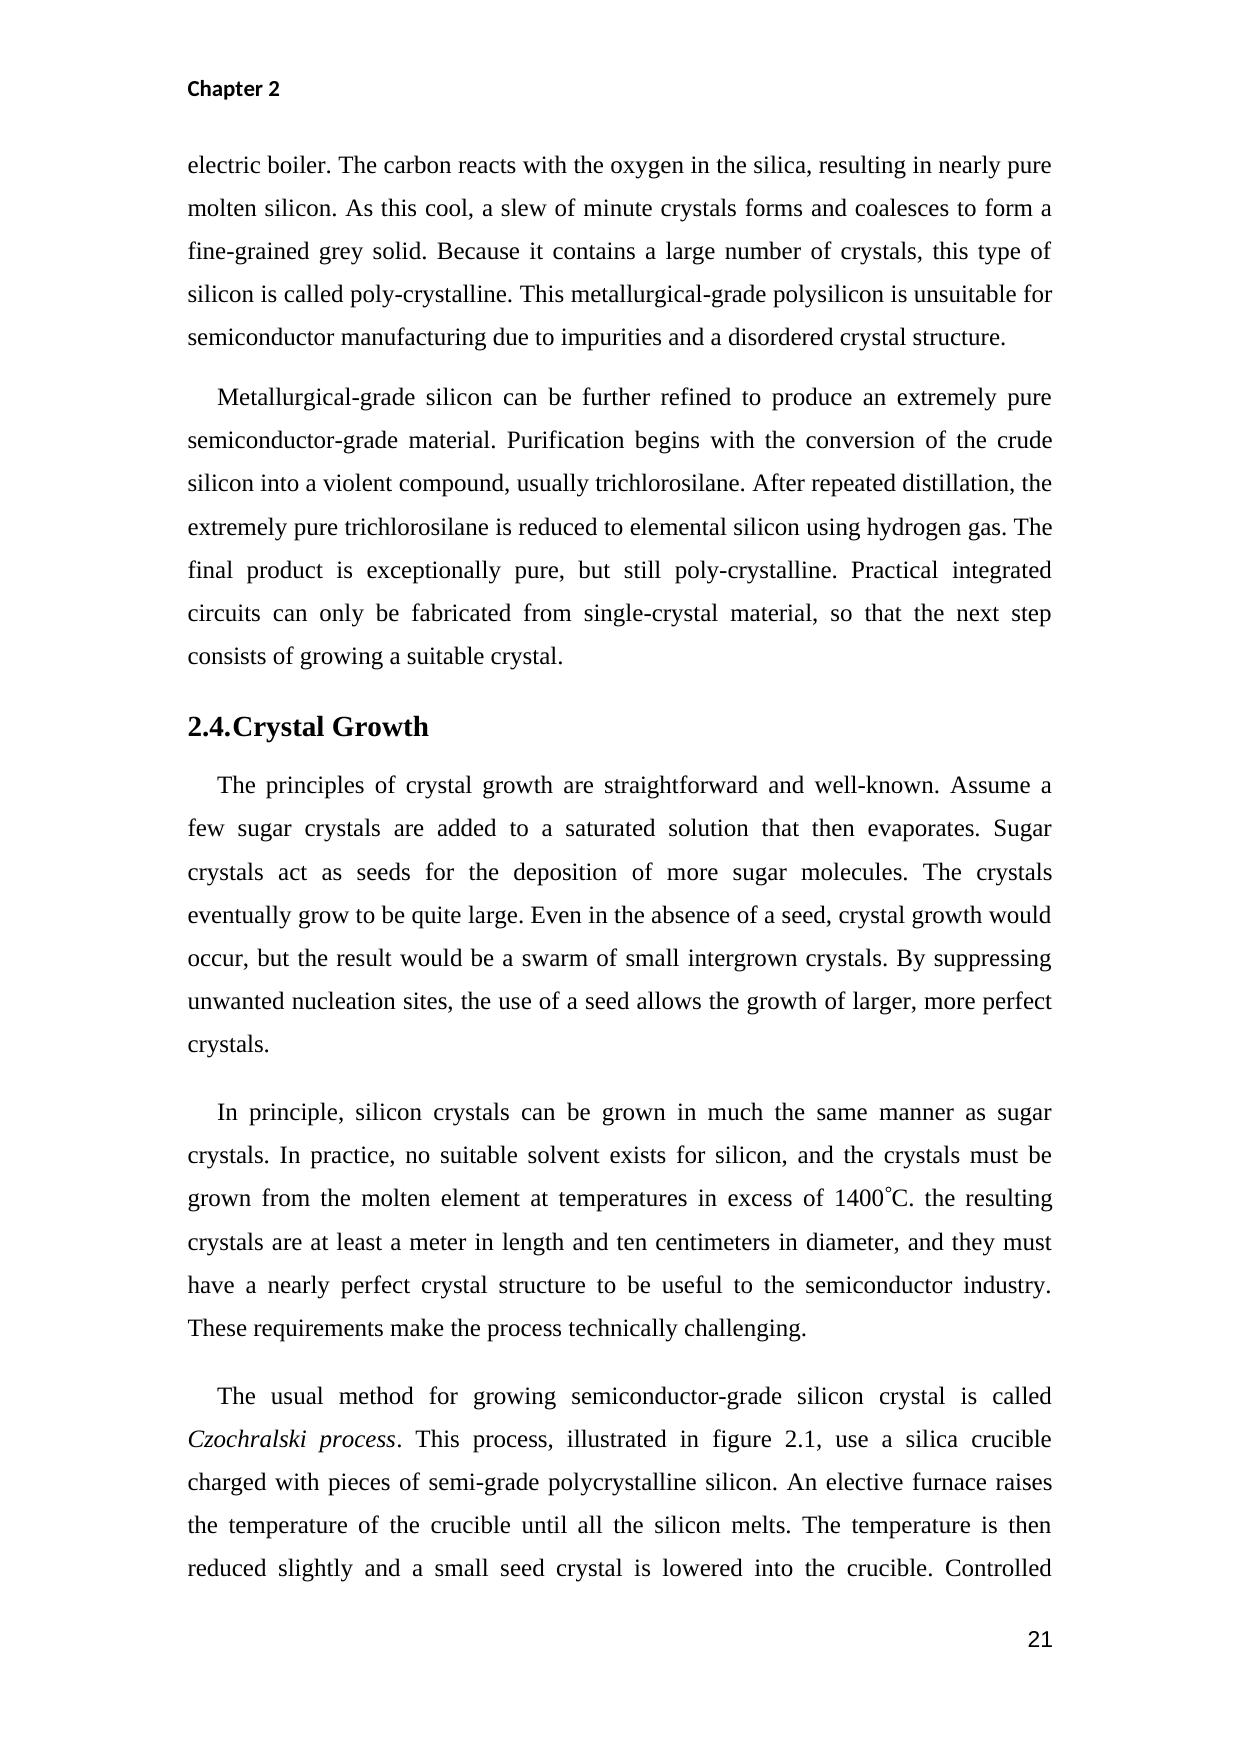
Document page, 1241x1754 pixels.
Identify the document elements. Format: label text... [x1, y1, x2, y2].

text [187, 150, 1053, 351]
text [187, 1381, 1053, 1582]
text Metallurgical-grade silicon can be further refined to produce an extremely pure semiconductor-grade material. Purification begins with the conversion of the crude silicon into a violent compound, usually trichlorosilane. After repeated distillation, the extremely pure trichlorosilane is reduced to elemental silicon using hydrogen gas. The final product is exceptionally pure, but still poly-crystalline. Practical integrated circuits can only be fabricated from single-crystal material, so that the next step consists of growing a suitable crystal. [187, 382, 1053, 670]
text The principles of crystal growth are straightforward and well-known. Assume a few sugar crystals are added to a saturated solution that then evaporates. Sugar crystals act as seeds for the deposition of more sugar molecules. The crystals eventually grow to be quite large. Even in the absence of a seed, crystal growth would occur, but the result would be a swarm of small intergrown crystals. By suppressing unwanted nucleation sites, the use of a seed allows the growth of larger, more perfect crystals. [187, 770, 1053, 1058]
text In principle, silicon crystals can be grown in much the same manner as sugar crystals. In practice, no suitable solvent exists for silicon, and the crystals must be grown from the molten element at temperatures in excess of 1400C. the resulting crystals are at least a meter in length and ten centimeters in diameter, and they must have a nearly perfect crystal structure to be useful to the semiconductor industry. These requirements make the process technically challenging. [187, 1097, 1053, 1342]
subtitle Crystal Growth [187, 709, 1053, 743]
